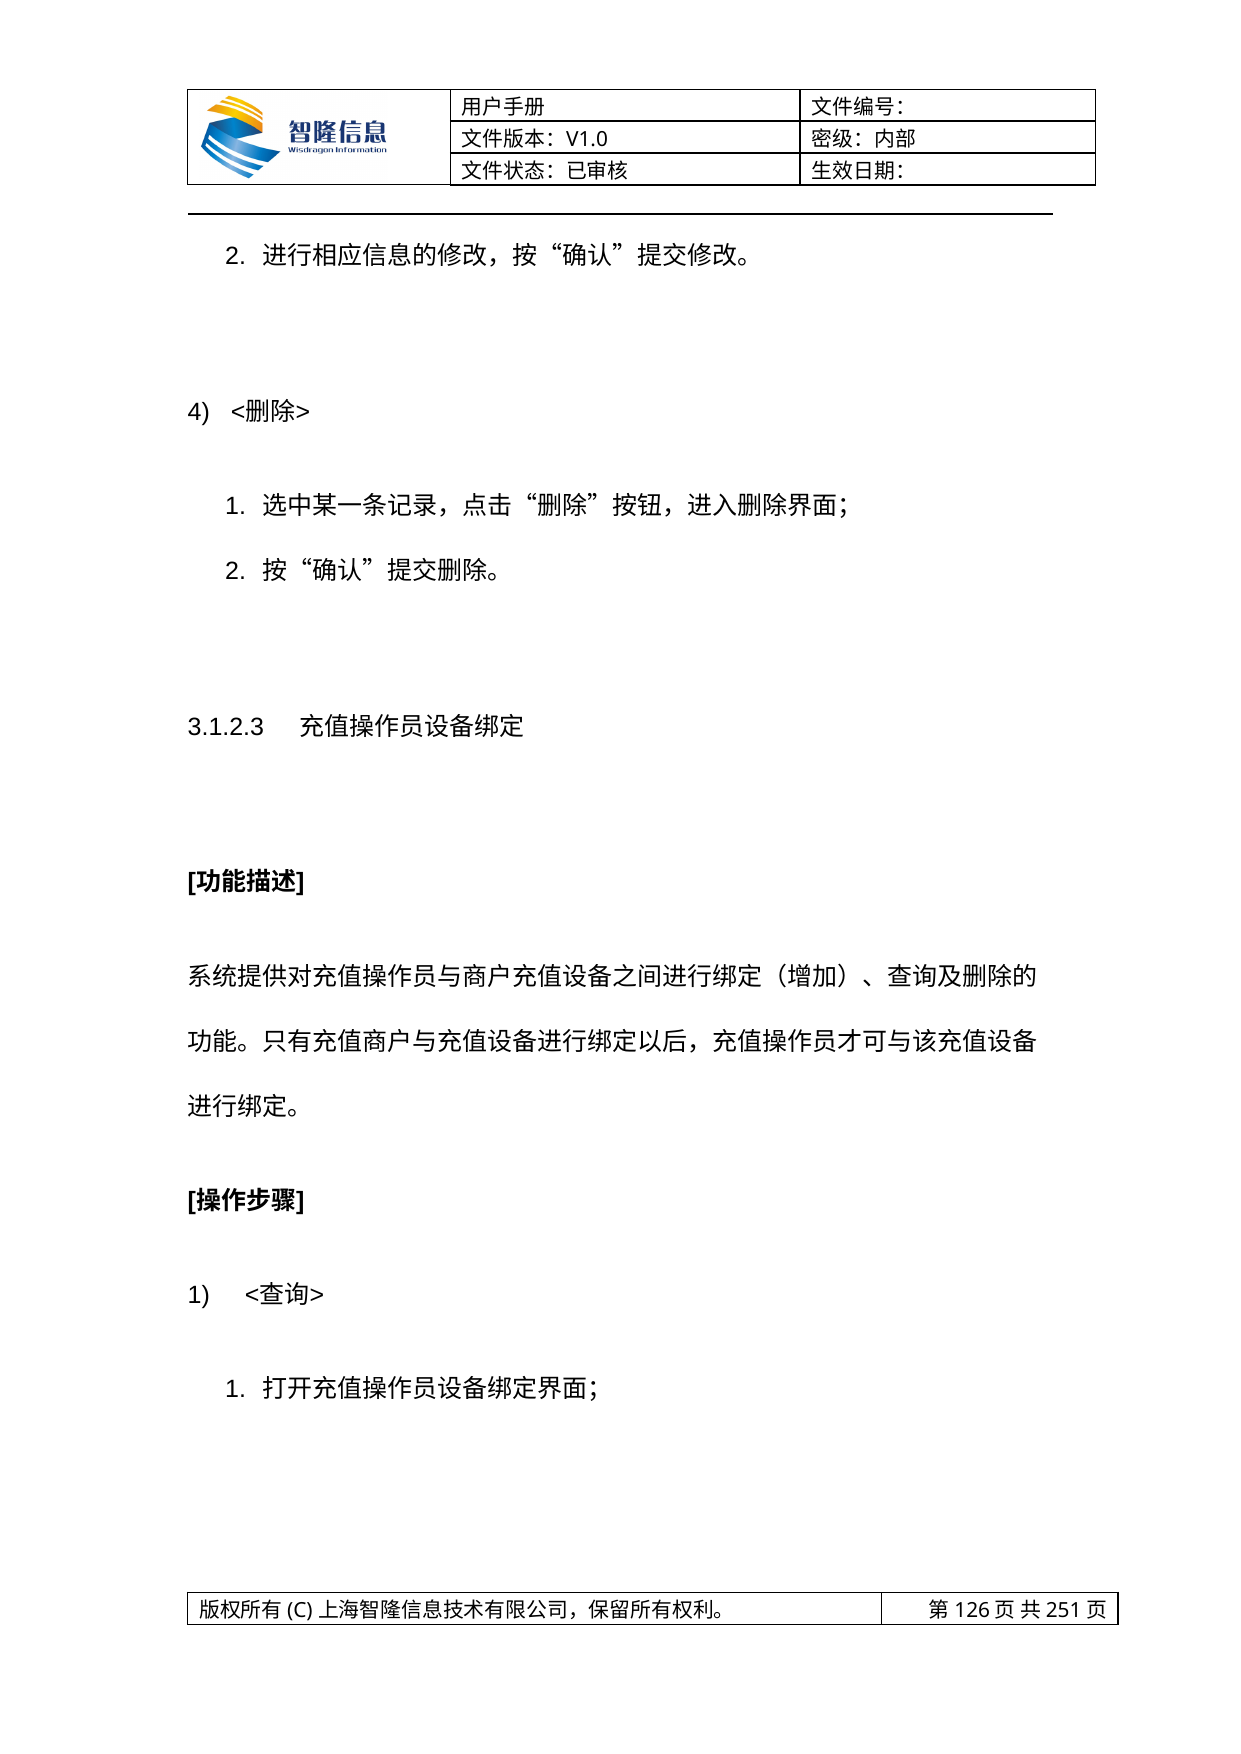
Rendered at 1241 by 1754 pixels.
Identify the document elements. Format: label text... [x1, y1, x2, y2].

list 按“确认”提交删除。 [225, 536, 1053, 601]
list 选中某一条记录，点击“删除”按钮，进入删除界面； [225, 471, 1053, 536]
list 进行相应信息的修改，按“确认”提交修改。 [225, 221, 1053, 286]
list 打开充值操作员设备绑定界面； [225, 1354, 1053, 1419]
text 4) <删除> [187, 377, 1053, 442]
text 系统提供对充值操作员与商户充值设备之间进行绑定（增加）、查询及删除的功能。只有充值商户与充值设备进行绑定以后，充值操作员才可与该充值设备进行绑定。 [187, 942, 1053, 1137]
text [功能描述] [187, 847, 1053, 912]
picture [198, 91, 388, 183]
text [操作步骤] [187, 1166, 1053, 1231]
text 1) <查询> [187, 1260, 1053, 1325]
text 3.1.2.3 充值操作员设备绑定 [187, 692, 1053, 757]
